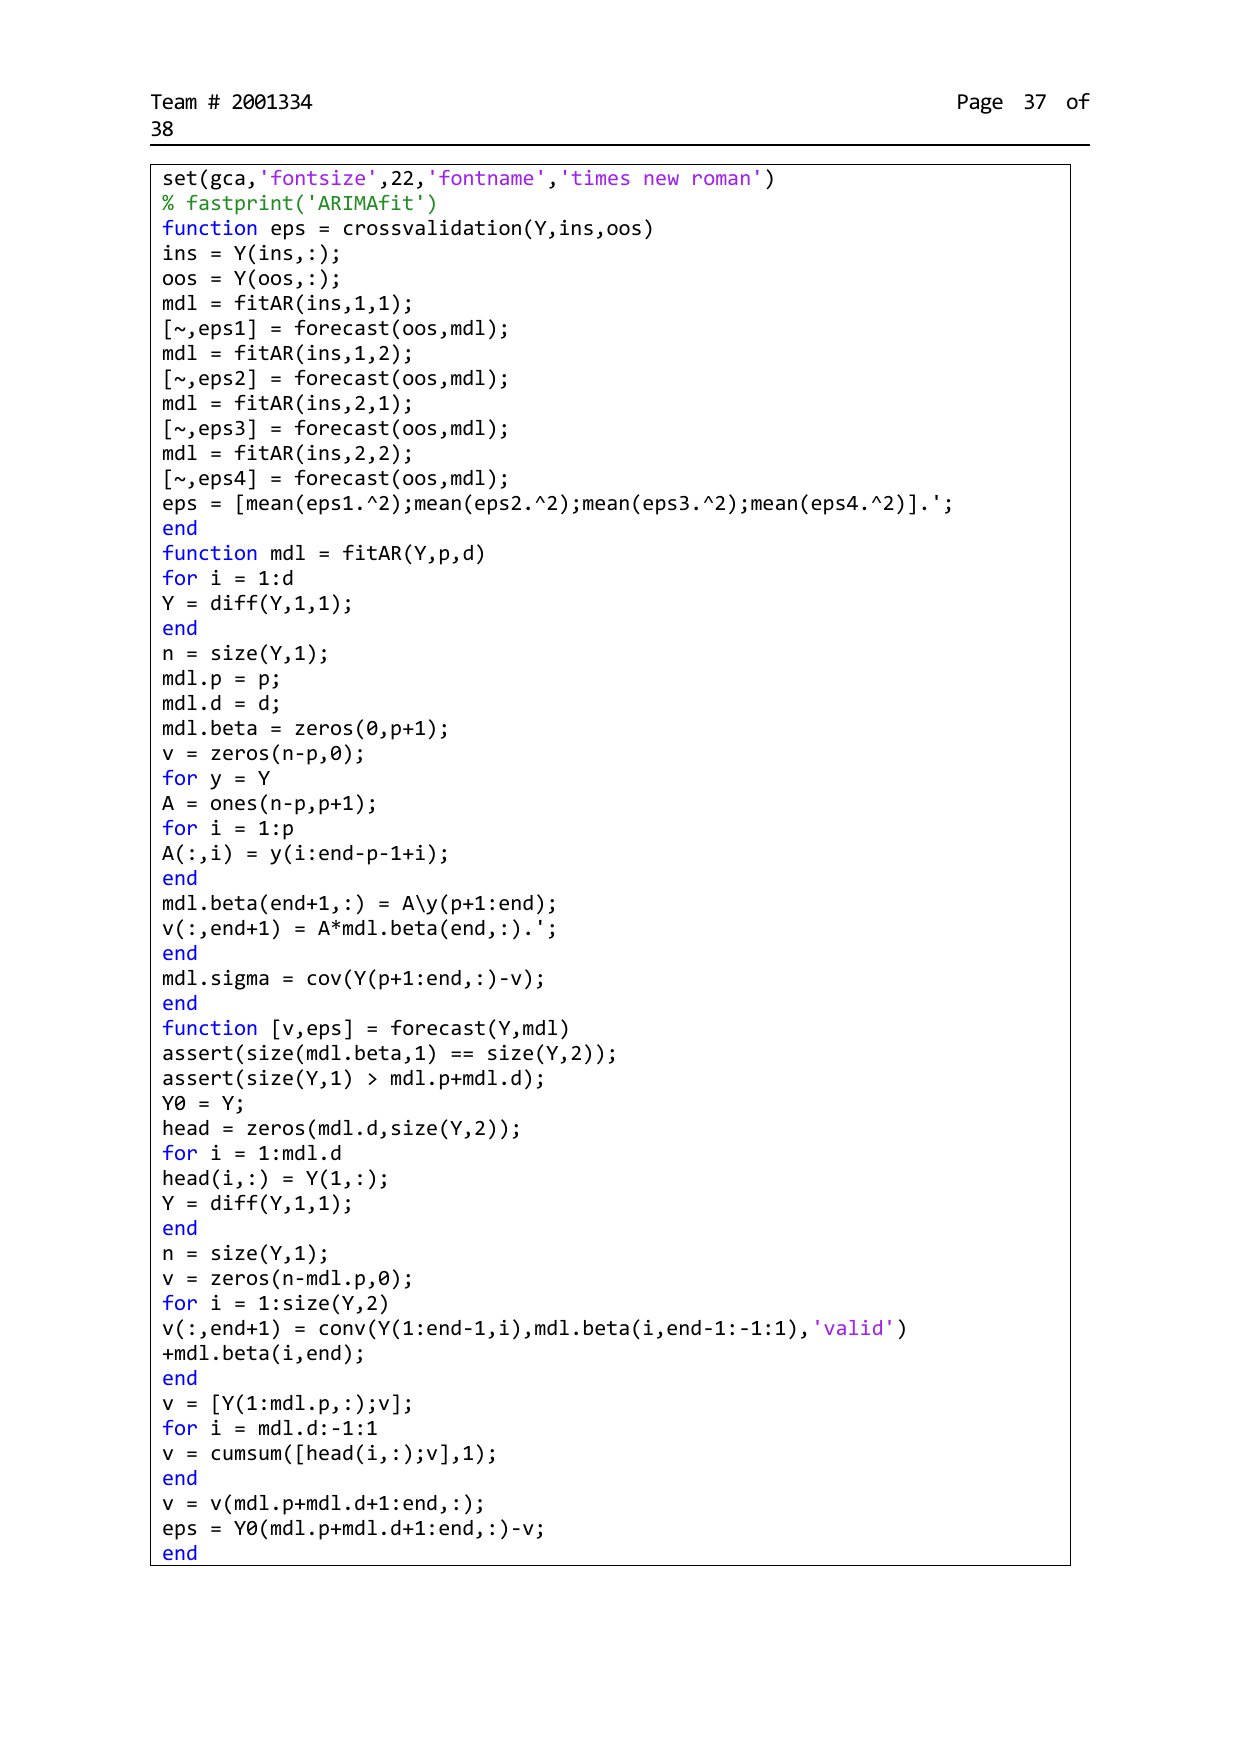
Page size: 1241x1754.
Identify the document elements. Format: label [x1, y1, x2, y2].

table_cell [151, 165, 1070, 1565]
